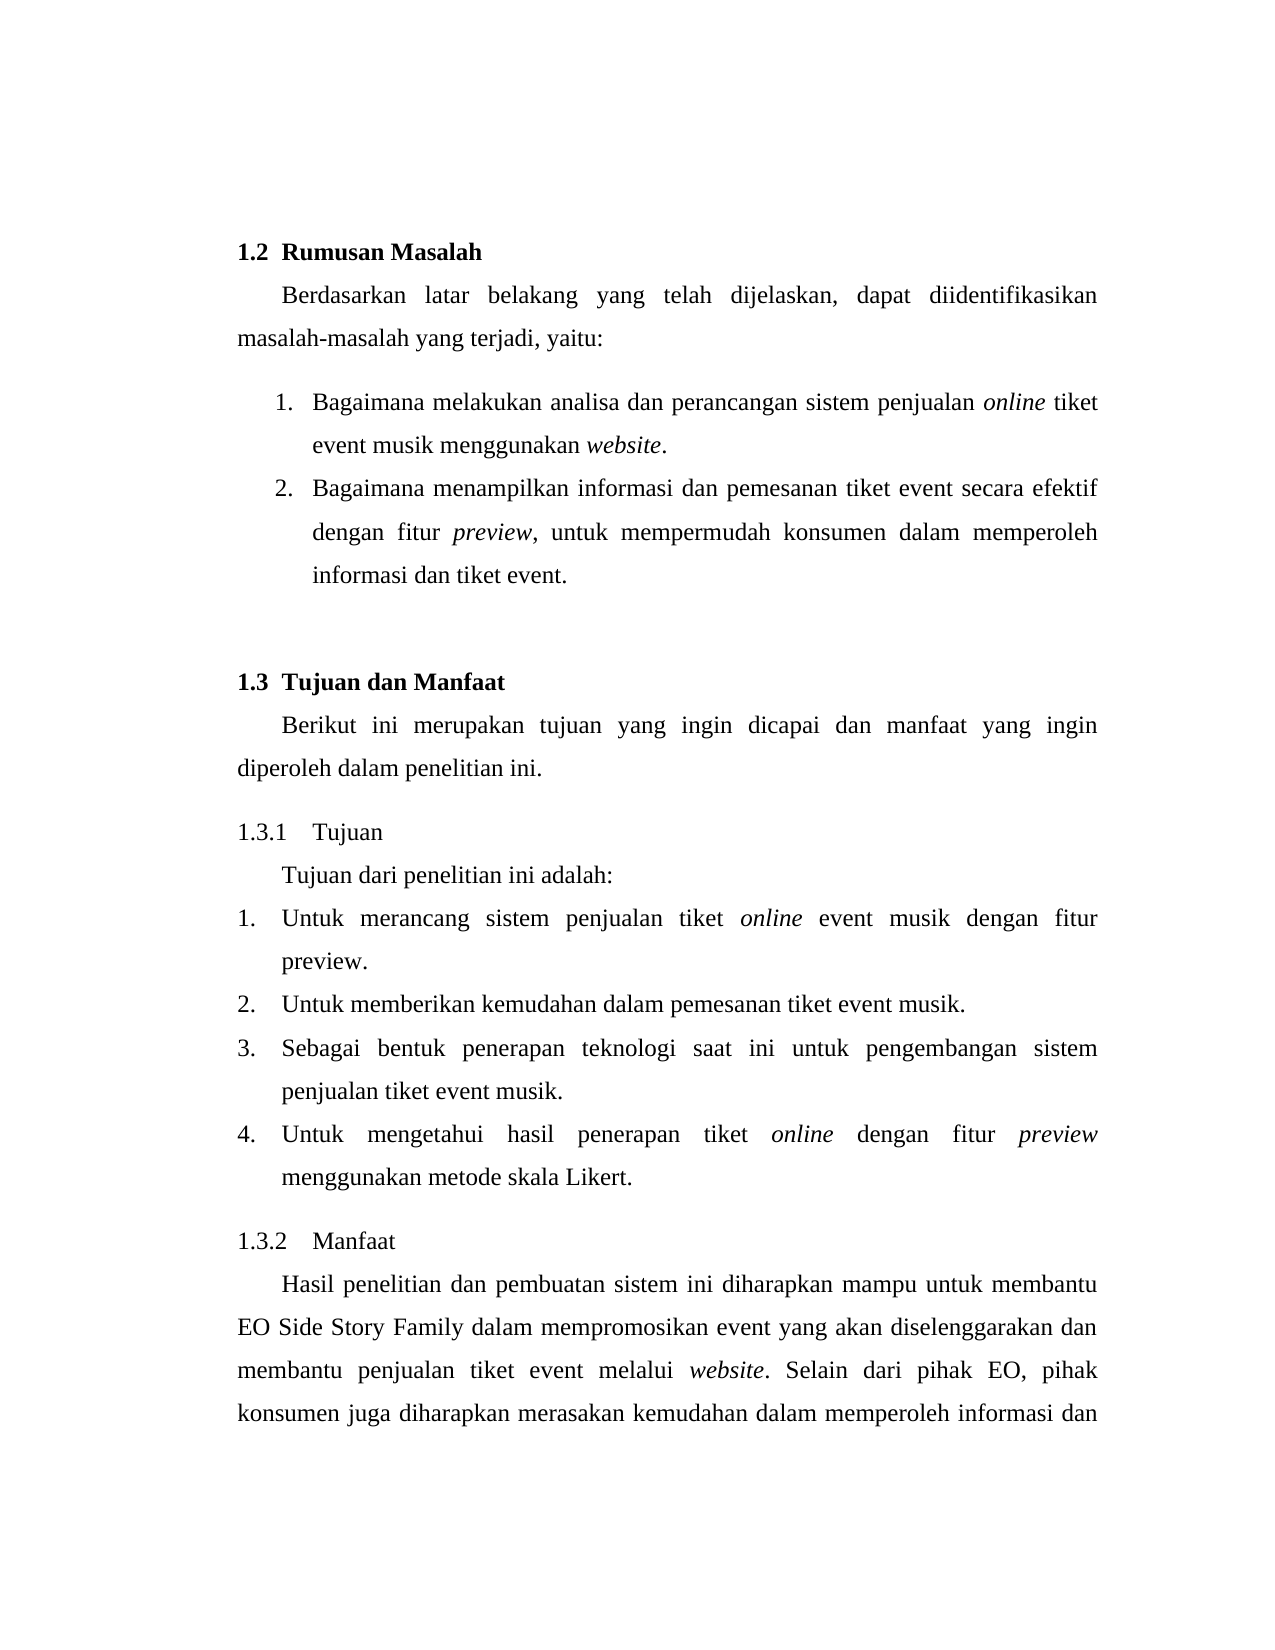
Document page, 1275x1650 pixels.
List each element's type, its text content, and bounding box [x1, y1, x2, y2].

list Untuk mengetahui hasil penerapan tiket online dengan fitur preview menggunakan metode skala Likert. [237, 1119, 1098, 1191]
subtitle Tujuan [237, 817, 1098, 846]
list Bagaimana menampilkan informasi dan pemesanan tiket event secara efektif dengan fitur preview, untuk mempermudah konsumen dalam memperoleh informasi dan tiket event. [274, 473, 1098, 588]
list Bagaimana melakukan analisa dan perancangan sistem penjualan online tiket event musik menggunakan website. [274, 387, 1098, 459]
subtitle Rumusan Masalah [237, 237, 1098, 266]
list Untuk merancang sistem penjualan tiket online event musik dengan fitur preview. [237, 903, 1098, 975]
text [237, 1269, 1098, 1427]
text Berdasarkan latar belakang yang telah dijelaskan, dapat diidentifikasikan masalah-masalah yang terjadi, yaitu: [237, 280, 1098, 352]
subtitle Manfaat [237, 1226, 1098, 1255]
text Berikut ini merupakan tujuan yang ingin dicapai dan manfaat yang ingin diperoleh dalam penelitian ini. [237, 710, 1098, 782]
list Sebagai bentuk penerapan teknologi saat ini untuk pengembangan sistem penjualan tiket event musik. [237, 1033, 1098, 1104]
subtitle Tujuan dan Manfaat [237, 667, 1098, 696]
list Untuk memberikan kemudahan dalam pemesanan tiket event musik. [237, 989, 1098, 1018]
text Tujuan dari penelitian ini adalah: [237, 860, 1098, 889]
